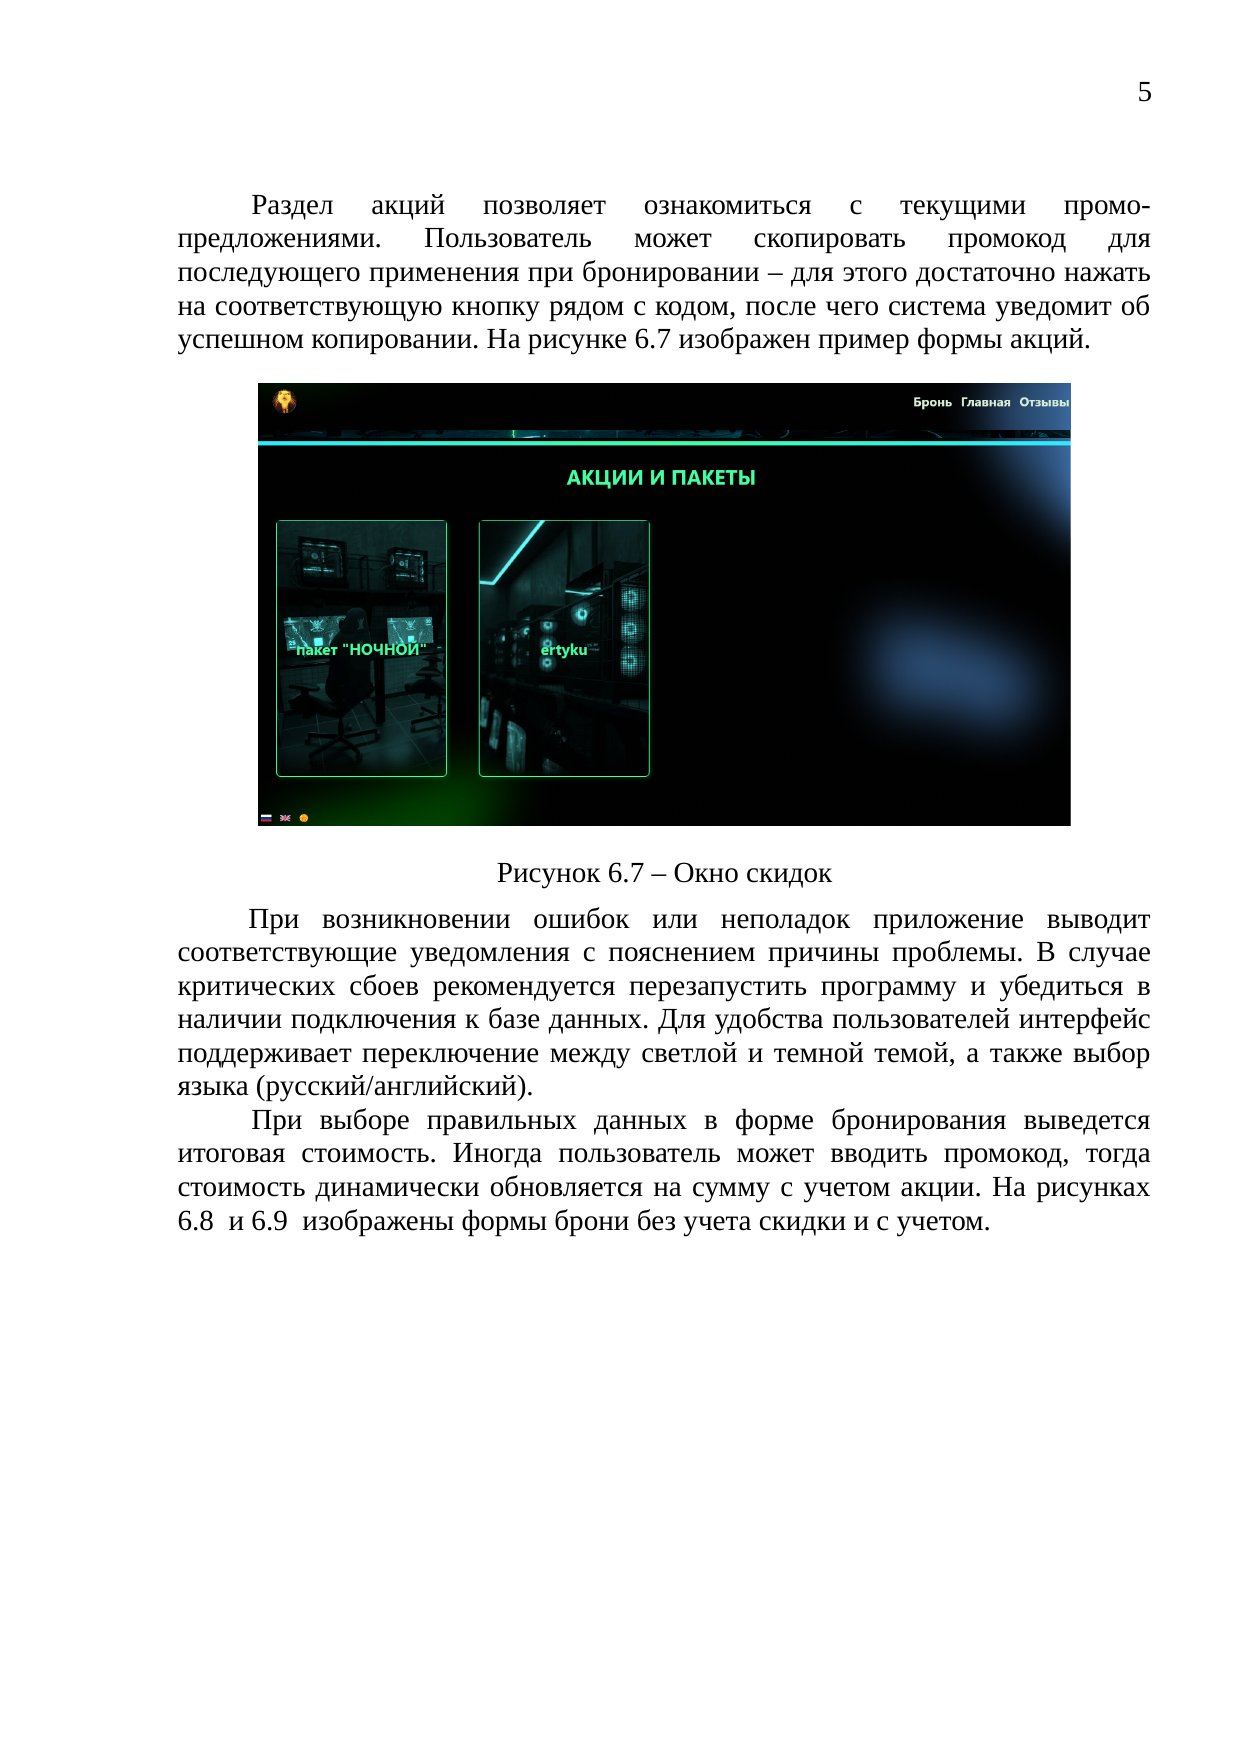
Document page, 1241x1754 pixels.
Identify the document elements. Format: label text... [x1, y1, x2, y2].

text При выборе правильных данных в форме бронирования выведется итоговая стоимость. Иногда пользователь может вводить промокод, тогда стоимость динамически обновляется на сумму с учетом акции. На рисунках 6.8 и 6.9 изображены формы брони без учета скидки и с учетом. [177, 1102, 1152, 1236]
text Рисунок 6.7 – Окно скидок [177, 855, 1152, 888]
text Раздел акций позволяет ознакомиться с текущими промо-предложениями. Пользователь может скопировать промокод для последующего применения при бронировании – для этого достаточно нажать на соответствующую кнопку рядом с кодом, после чего система уведомит об успешном копировании. На рисунке 6.7 изображен пример формы акций. [177, 187, 1152, 355]
picture [258, 383, 1071, 826]
text При возникновении ошибок или неполадок приложение выводит соответствующие уведомления с пояснением причины проблемы. В случае критических сбоев рекомендуется перезапустить программу и убедиться в наличии подключения к базе данных. Для удобства пользователей интерфейс поддерживает переключение между светлой и темной темой, а также выбор языка (русский/английский). [177, 901, 1152, 1102]
